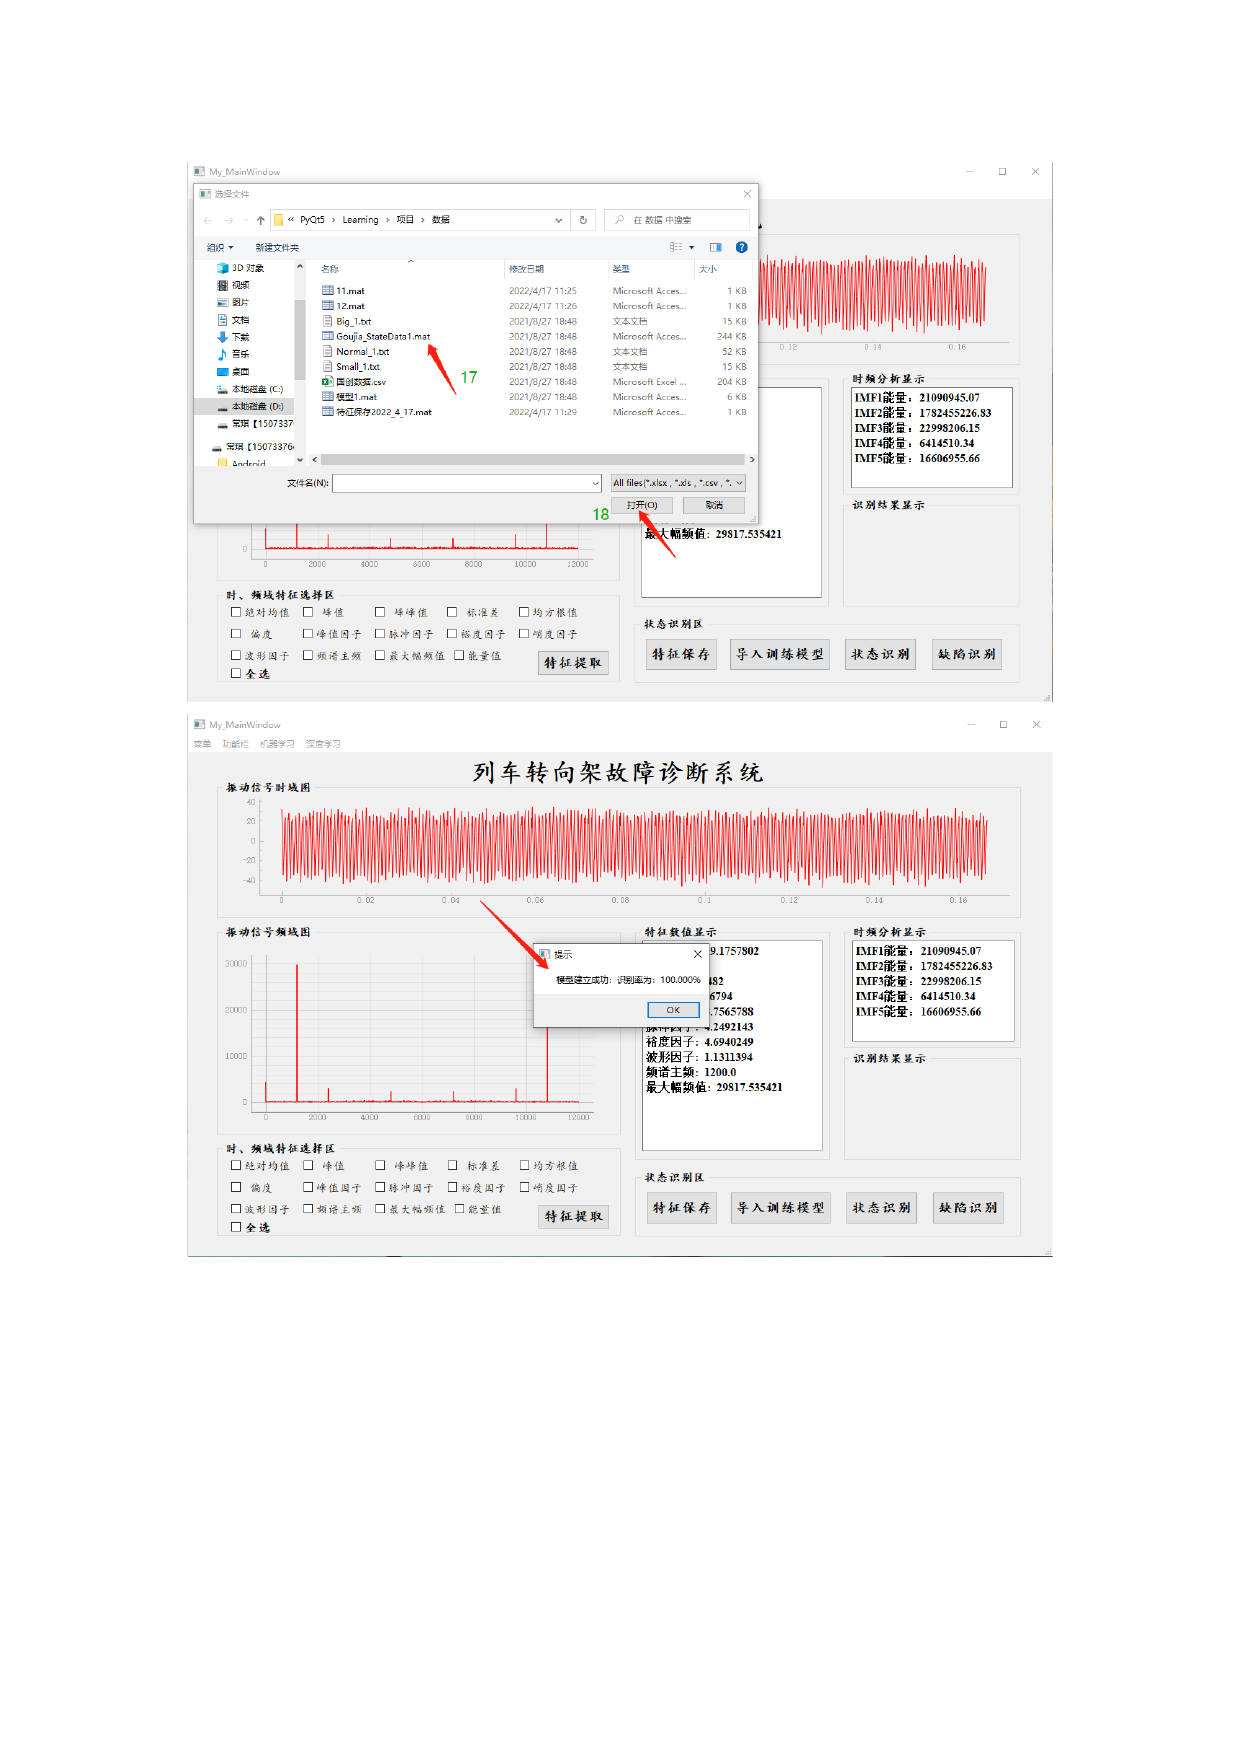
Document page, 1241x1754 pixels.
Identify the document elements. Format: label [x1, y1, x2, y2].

picture [187, 714, 1053, 1257]
picture [187, 162, 1053, 702]
